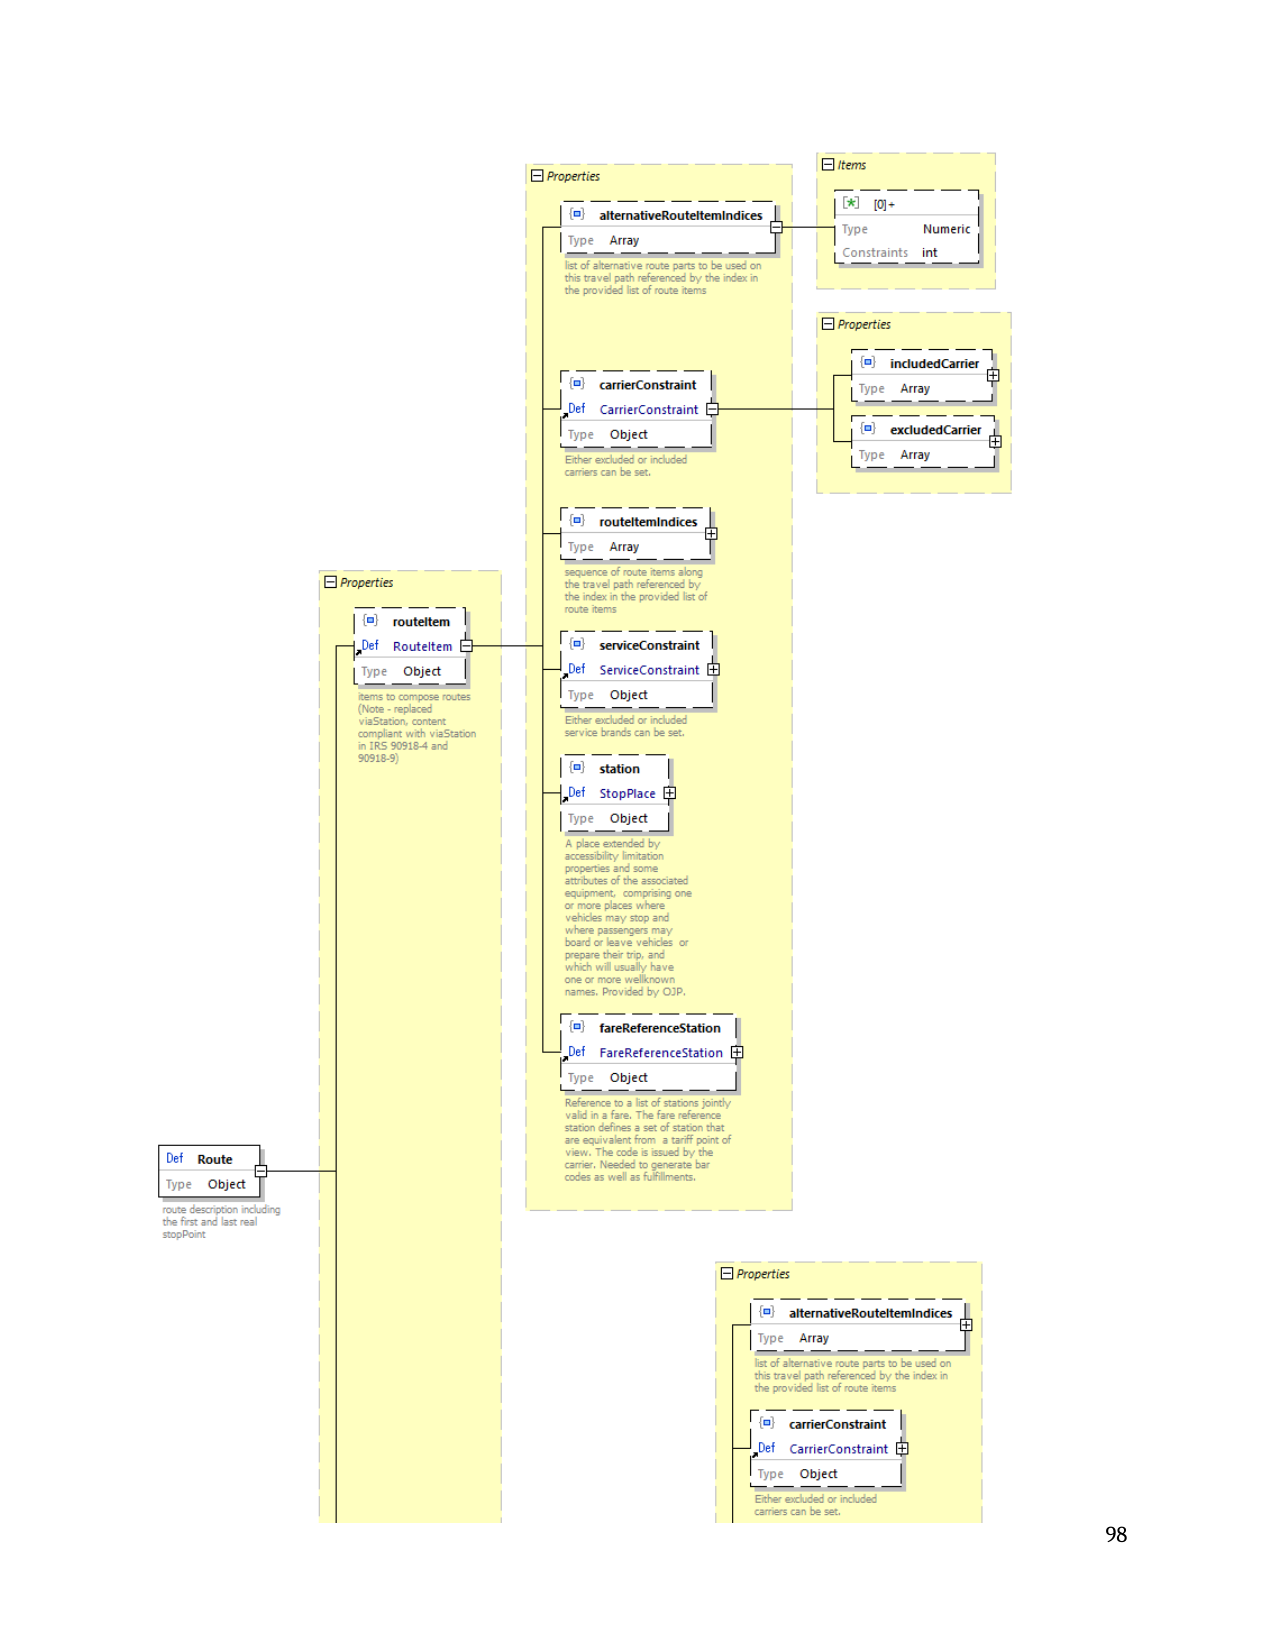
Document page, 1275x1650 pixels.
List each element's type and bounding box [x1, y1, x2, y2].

picture [147, 147, 1023, 1523]
